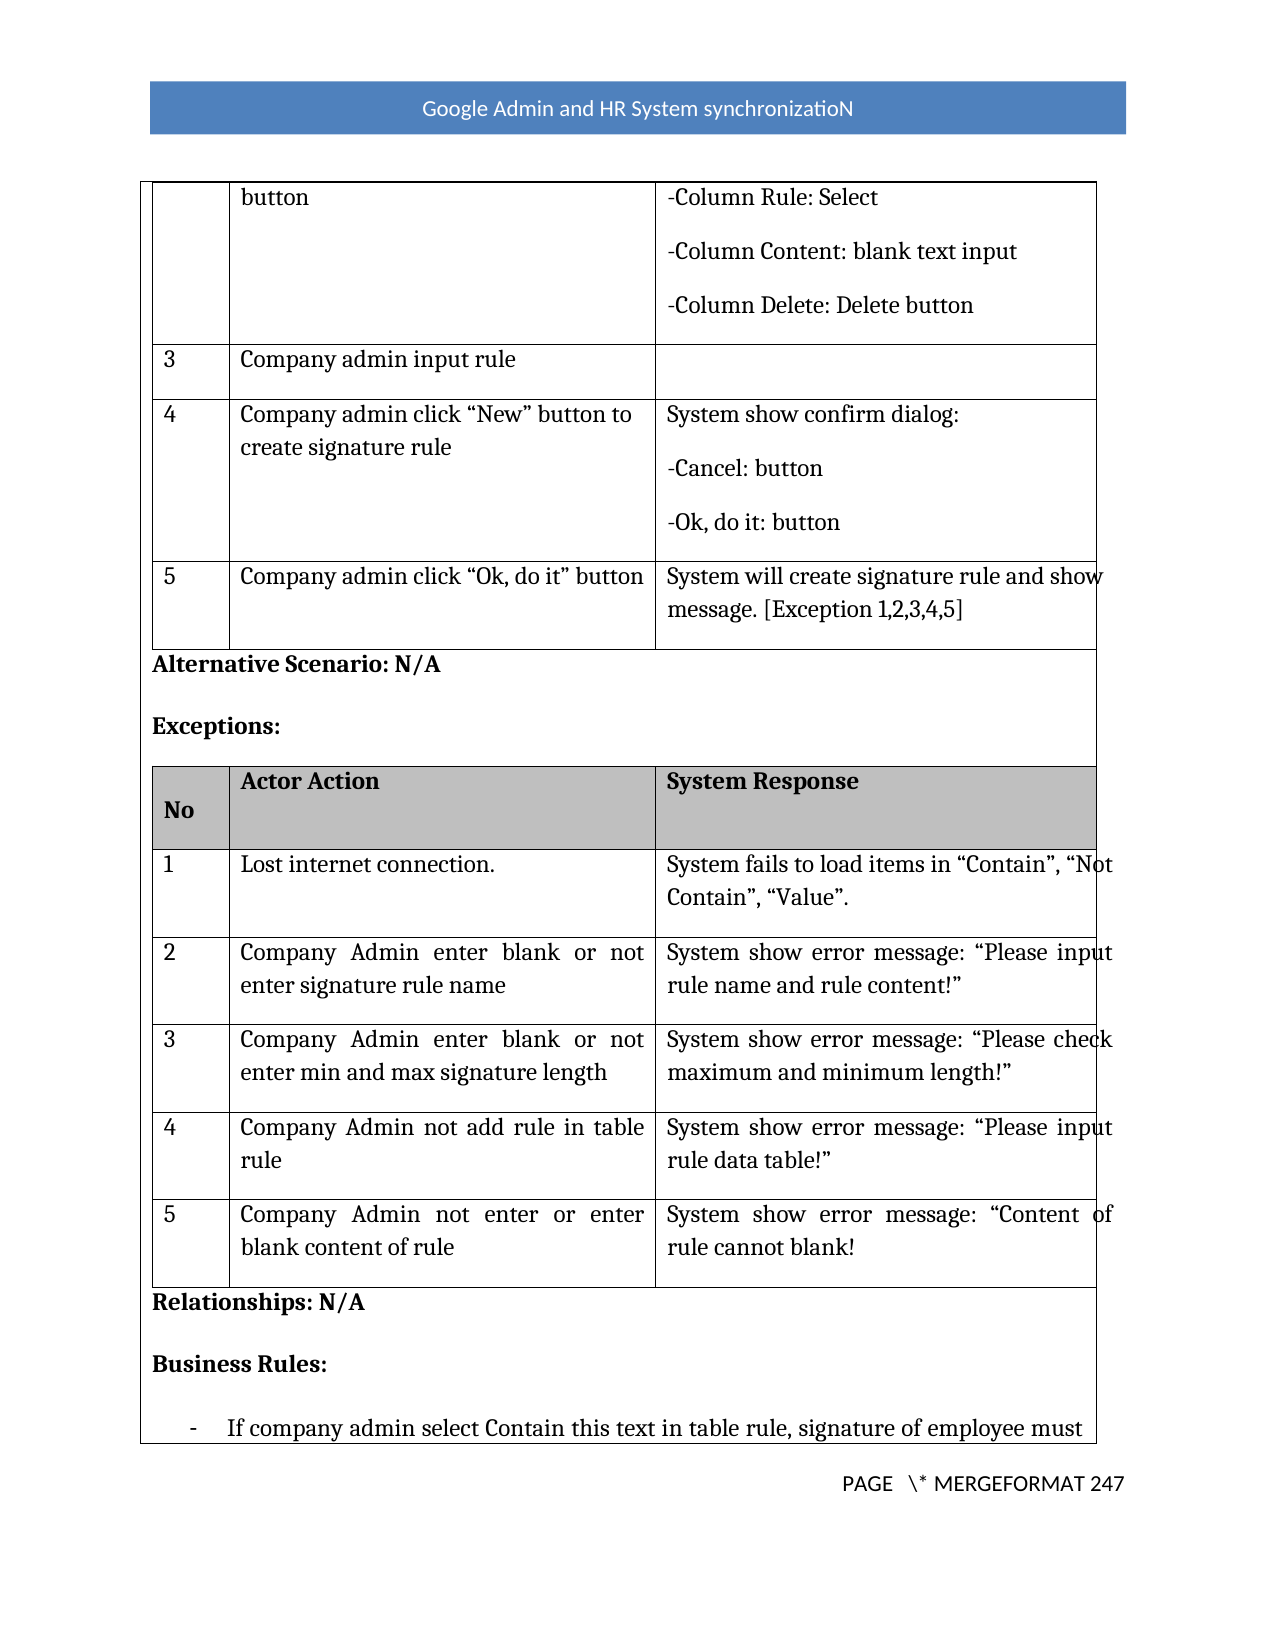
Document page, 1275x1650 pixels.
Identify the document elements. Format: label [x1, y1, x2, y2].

table_cell [141, 182, 1096, 1443]
